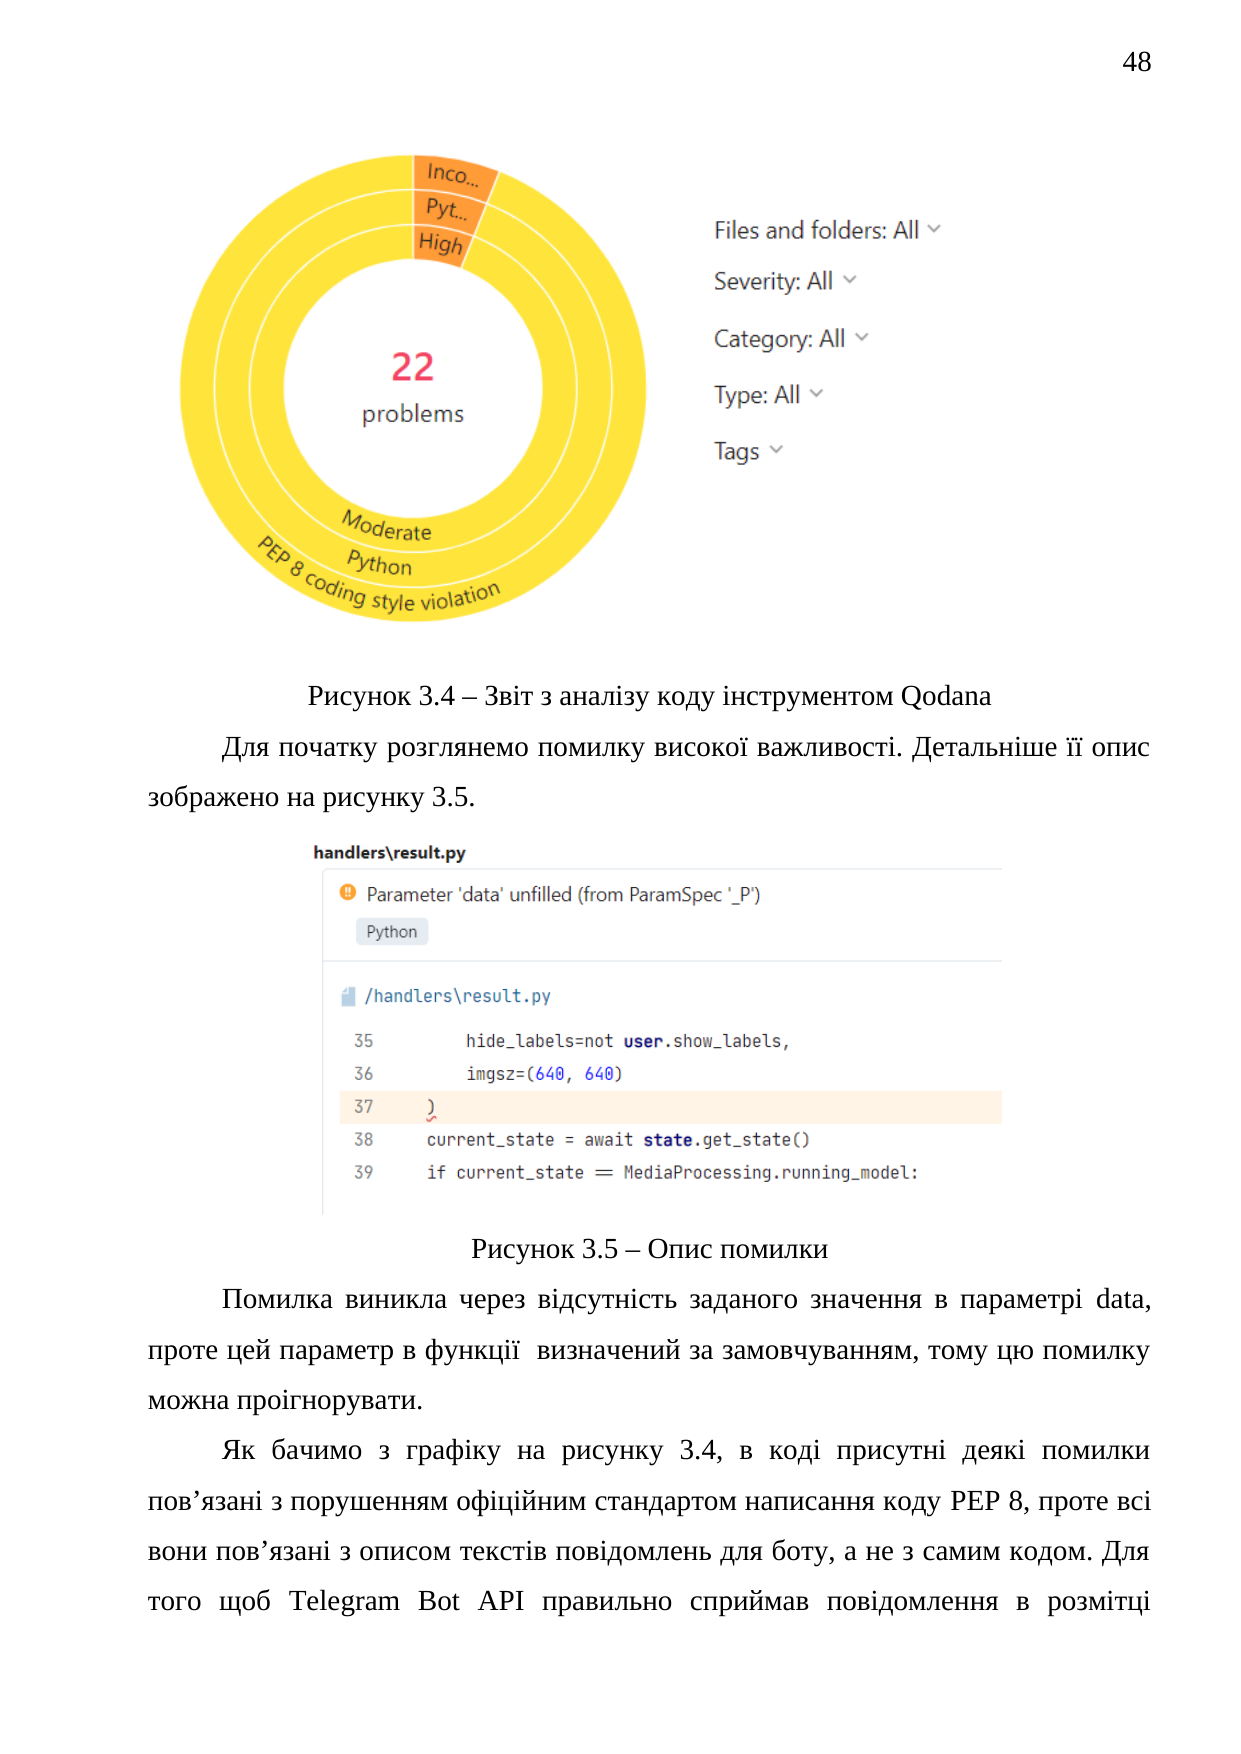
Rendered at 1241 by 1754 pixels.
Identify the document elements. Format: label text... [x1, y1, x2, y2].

text Рисунок 3.5 – Опис помилки [148, 1231, 1152, 1265]
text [148, 1432, 1152, 1617]
picture [147, 128, 969, 662]
text Помилка виникла через відсутність заданого значення в параметрі data, проте цей параметр в функції визначений за замовчуванням, тому цю помилку можна проігнорувати. [148, 1282, 1152, 1416]
picture [297, 829, 1002, 1215]
text Для початку розглянемо помилку високої важливості. Детальніше її опис зображено на рисунку 3.5. [148, 729, 1152, 813]
text Рисунок 3.4 – Звіт з аналізу коду інструментом Qodana [148, 678, 1152, 712]
